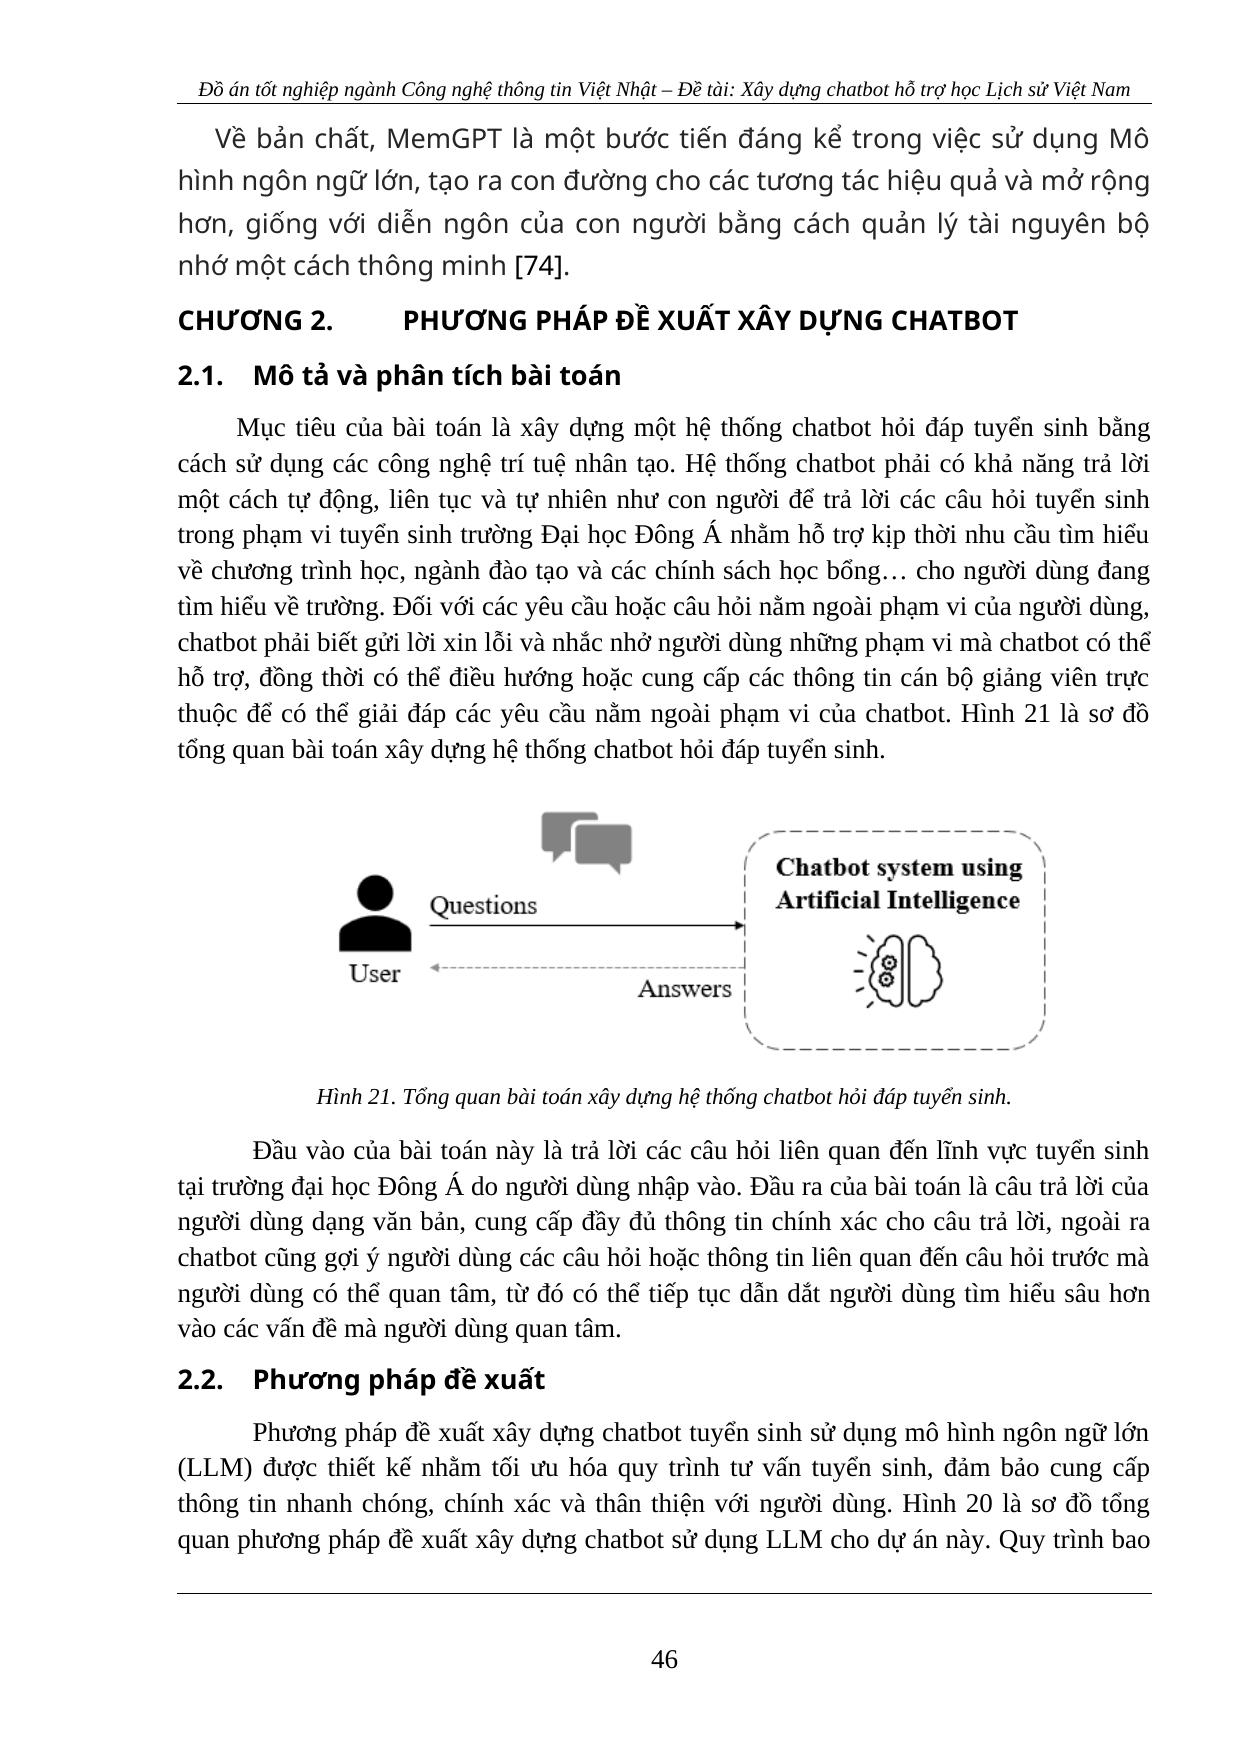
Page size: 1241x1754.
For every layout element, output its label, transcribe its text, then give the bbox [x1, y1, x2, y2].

text Hình 21. Tổng quan bài toán xây dựng hệ thống chatbot hỏi đáp tuyển sinh. [177, 1083, 1152, 1109]
subtitle Phương pháp đề xuất [177, 1361, 1152, 1398]
subtitle PHƯƠNG PHÁP ĐỀ XUẤT XÂY DỰNG CHATBOT [177, 302, 1152, 338]
text Đầu vào của bài toán này là trả lời các câu hỏi liên quan đến lĩnh vực tuyển sinh tại trường đại học Đông Á do người dùng nhập vào. Đầu ra của bài toán là câu trả lời của người dùng dạng văn bản, cung cấp đầy đủ thông tin chính xác cho câu trả lời, ngoài ra chatbot cũng gợi ý người dùng các câu hỏi hoặc thông tin liên quan đến câu hỏi trước mà người dùng có thể quan tâm, từ đó có thể tiếp tục dẫn dắt người dùng tìm hiểu sâu hơn vào các vấn đề mà người dùng quan tâm. [177, 1134, 1152, 1344]
text Về bản chất, MemGPT là một bước tiến đáng kể trong việc sử dụng Mô hình ngôn ngữ lớn, tạo ra con đường cho các tương tác hiệu quả và mở rộng hơn, giống với diễn ngôn của con người bằng cách quản lý tài nguyên bộ nhớ một cách thông minh . [177, 119, 1152, 283]
text Mục tiêu của bài toán là xây dựng một hệ thống chatbot hỏi đáp tuyển sinh bằng cách sử dụng các công nghệ trí tuệ nhân tạo. Hệ thống chatbot phải có khả năng trả lời một cách tự động, liên tục và tự nhiên như con người để trả lời các câu hỏi tuyển sinh trong phạm vi tuyển sinh trường Đại học Đông Á nhằm hỗ trợ kịp thời nhu cầu tìm hiểu về chương trình học, ngành đào tạo và các chính sách học bổng… cho người dùng đang tìm hiểu về trường. Đối với các yêu cầu hoặc câu hỏi nằm ngoài phạm vi của người dùng, chatbot phải biết gửi lời xin lỗi và nhắc nhở người dùng những phạm vi mà chatbot có thể hỗ trợ, đồng thời có thể điều hướng hoặc cung cấp các thông tin cán bộ giảng viên trực thuộc để có thể giải đáp các yêu cầu nằm ngoài phạm vi của chatbot. Hình 21 là sơ đồ tổng quan bài toán xây dựng hệ thống chatbot hỏi đáp tuyển sinh. [177, 411, 1152, 764]
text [177, 1416, 1152, 1554]
subtitle Mô tả và phân tích bài toán [177, 356, 1152, 393]
